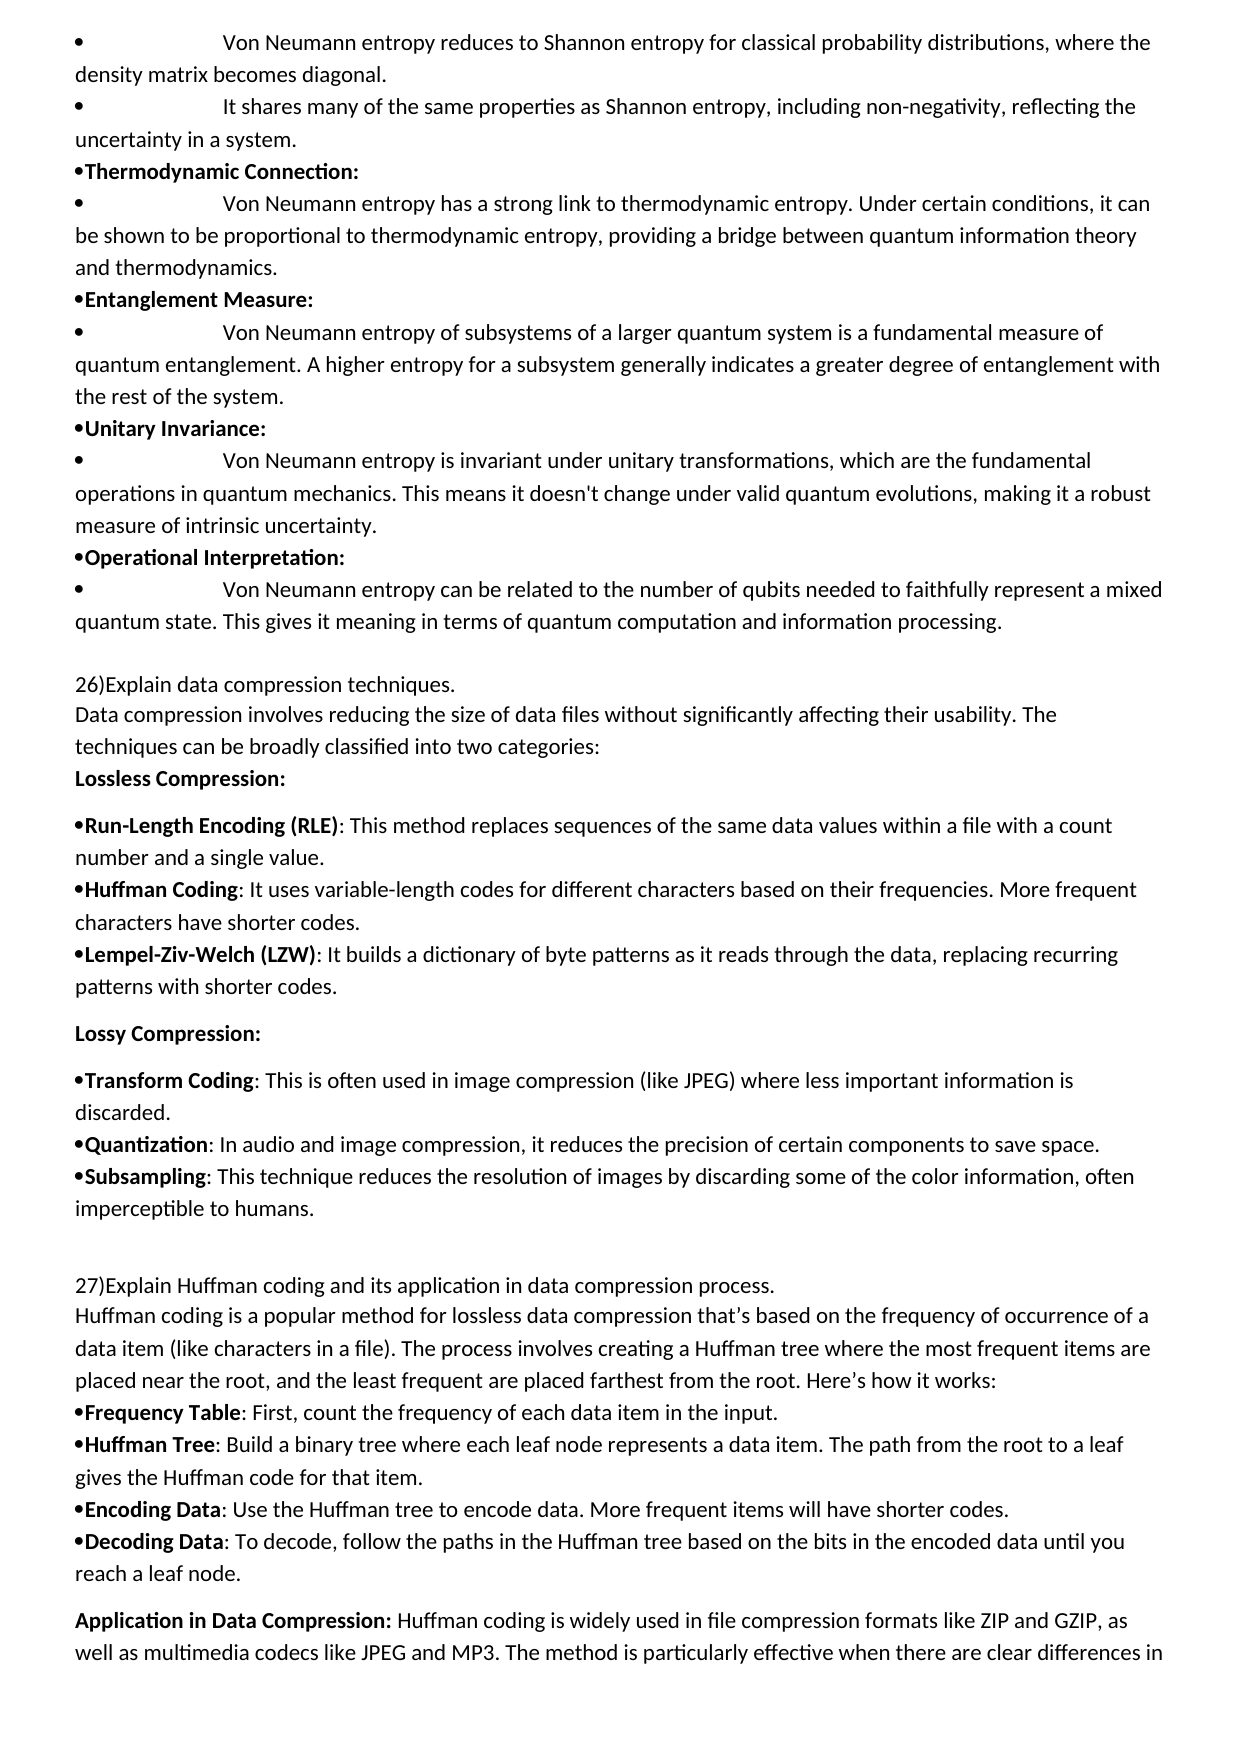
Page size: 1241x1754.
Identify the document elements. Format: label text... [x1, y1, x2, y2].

list Encoding Data: Use the Huffman tree to encode data. More frequent items will have shorter codes. [75, 1495, 1165, 1523]
list Decoding Data: To decode, follow the paths in the Huffman tree based on the bits in the encoded data until you reach a leaf node. [75, 1527, 1165, 1587]
list Huffman Tree: Build a binary tree where each leaf node represents a data item. The path from the root to a leaf gives the Huffman code for that item. [75, 1430, 1165, 1491]
list Lempel-Ziv-Welch (LZW): It builds a dictionary of byte patterns as it reads through the data, replacing recurring patterns with shorter codes. [75, 940, 1165, 1000]
text Lossless Compression: [75, 764, 1165, 792]
text 27)Explain Huffman coding and its application in data compression process. [75, 1271, 1165, 1299]
list Thermodynamic Connection: [75, 157, 1165, 185]
list Von Neumann entropy can be related to the number of qubits needed to faithfully represent a mixed quantum state. This gives it meaning in terms of quantum computation and information processing. [75, 575, 1165, 636]
list Quantization: In audio and image compression, it reduces the precision of certain components to save space. [75, 1130, 1165, 1158]
list Von Neumann entropy reduces to Shannon entropy for classical probability distributions, where the density matrix becomes diagonal. [75, 28, 1165, 88]
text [75, 1606, 1165, 1666]
list Von Neumann entropy is invariant under unitary transformations, which are the fundamental operations in quantum mechanics. This means it doesn't change under valid quantum evolutions, making it a robust measure of intrinsic uncertainty. [75, 447, 1165, 539]
text Data compression involves reducing the size of data files without significantly affecting their usability. The techniques can be broadly classified into two categories: [75, 700, 1165, 760]
list Von Neumann entropy has a strong link to thermodynamic entropy. Under certain conditions, it can be shown to be proportional to thermodynamic entropy, providing a bridge between quantum information theory and thermodynamics. [75, 189, 1165, 281]
text 26)Explain data compression techniques. [75, 670, 1165, 698]
text Huffman coding is a popular method for lossless data compression that’s based on the frequency of occurrence of a data item (like characters in a file). The process involves creating a Huffman tree where the most frequent items are placed near the root, and the least frequent are placed farthest from the root. Here’s how it works: [75, 1302, 1165, 1394]
text Lossy Compression: [75, 1019, 1165, 1047]
list Subsampling: This technique reduces the resolution of images by discarding some of the color information, often imperceptible to humans. [75, 1162, 1165, 1222]
list Run-Length Encoding (RLE): This method replaces sequences of the same data values within a file with a count number and a single value. [75, 811, 1165, 871]
list It shares many of the same properties as Shannon entropy, including non-negativity, reflecting the uncertainty in a system. [75, 92, 1165, 153]
list Entanglement Measure: [75, 286, 1165, 314]
list Frequency Table: First, count the frequency of each data item in the input. [75, 1398, 1165, 1426]
list Huffman Coding: It uses variable-length codes for different characters based on their frequencies. More frequent characters have shorter codes. [75, 876, 1165, 936]
list Operational Interpretation: [75, 543, 1165, 571]
list Transform Coding: This is often used in image compression (like JPEG) where less important information is discarded. [75, 1066, 1165, 1126]
list Unitary Invariance: [75, 414, 1165, 442]
list Von Neumann entropy of subsystems of a larger quantum system is a fundamental measure of quantum entanglement. A higher entropy for a subsystem generally indicates a greater degree of entanglement with the rest of the system. [75, 318, 1165, 410]
